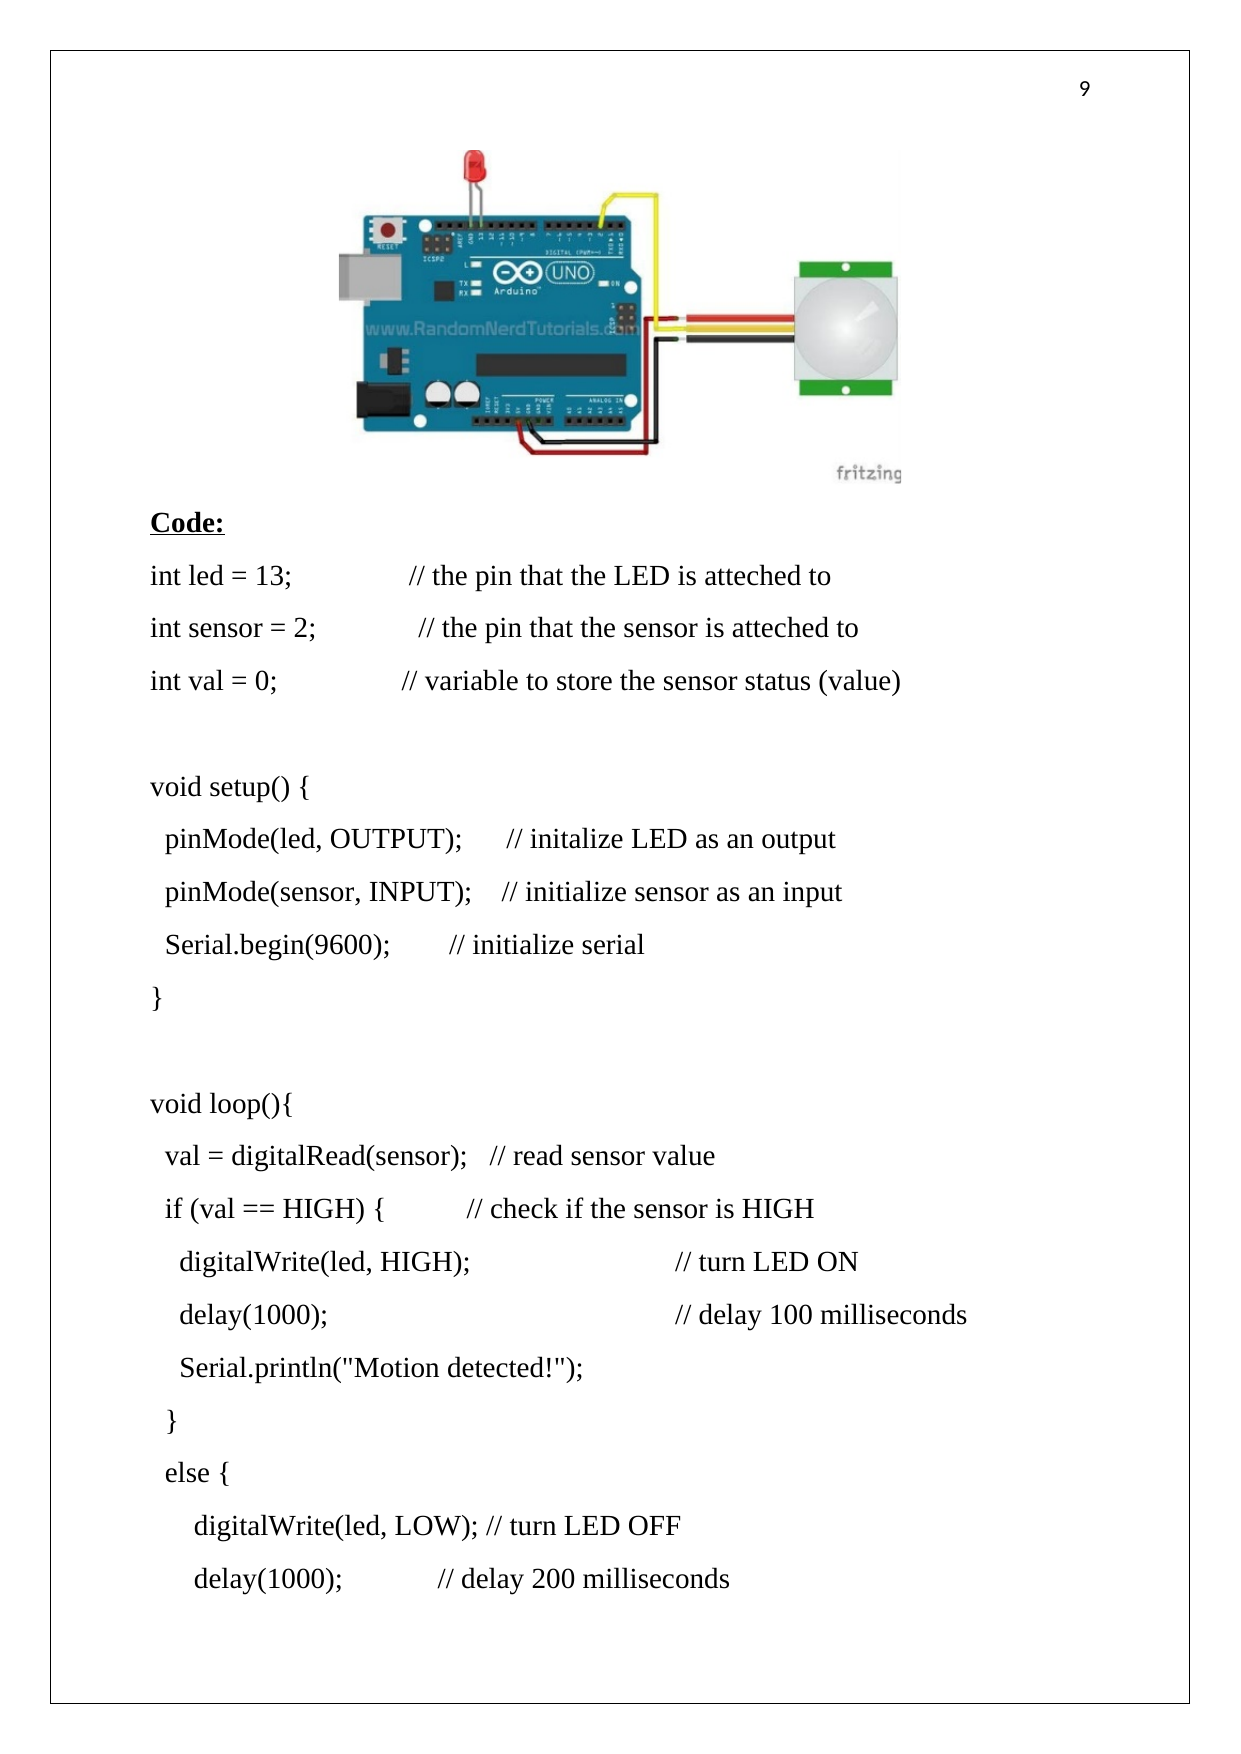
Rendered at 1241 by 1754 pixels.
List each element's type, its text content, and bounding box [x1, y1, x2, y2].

text delay(1000); // delay 200 milliseconds [150, 1561, 1090, 1594]
text digitalWrite(led, LOW); // turn LED OFF [150, 1508, 1090, 1542]
text digitalWrite(led, HIGH); // turn LED ON [150, 1244, 1090, 1278]
text pinMode(led, OUTPUT); // initalize LED as an output [150, 822, 1090, 855]
text int led = 13; // the pin that the LED is atteched to [150, 558, 1090, 591]
text } [150, 980, 1090, 1014]
text if (val == HIGH) { // check if the sensor is HIGH [150, 1191, 1090, 1225]
text int val = 0; // variable to store the sensor status (value) [150, 663, 1090, 697]
text pinMode(sensor, INPUT); // initialize sensor as an input [150, 874, 1090, 908]
text val = digitalRead(sensor); // read sensor value [150, 1138, 1090, 1172]
text else { [150, 1455, 1090, 1489]
text int sensor = 2; // the pin that the sensor is atteched to [150, 610, 1090, 644]
text void setup() { [150, 769, 1090, 802]
text delay(1000); // delay 100 milliseconds [150, 1297, 1090, 1331]
text Serial.begin(9600); // initialize serial [150, 927, 1090, 961]
text Serial.println("Motion detected!"); [150, 1350, 1090, 1383]
text } [150, 1403, 1090, 1436]
picture [338, 150, 902, 486]
text Code: [150, 505, 1090, 538]
text void loop(){ [150, 1086, 1090, 1119]
